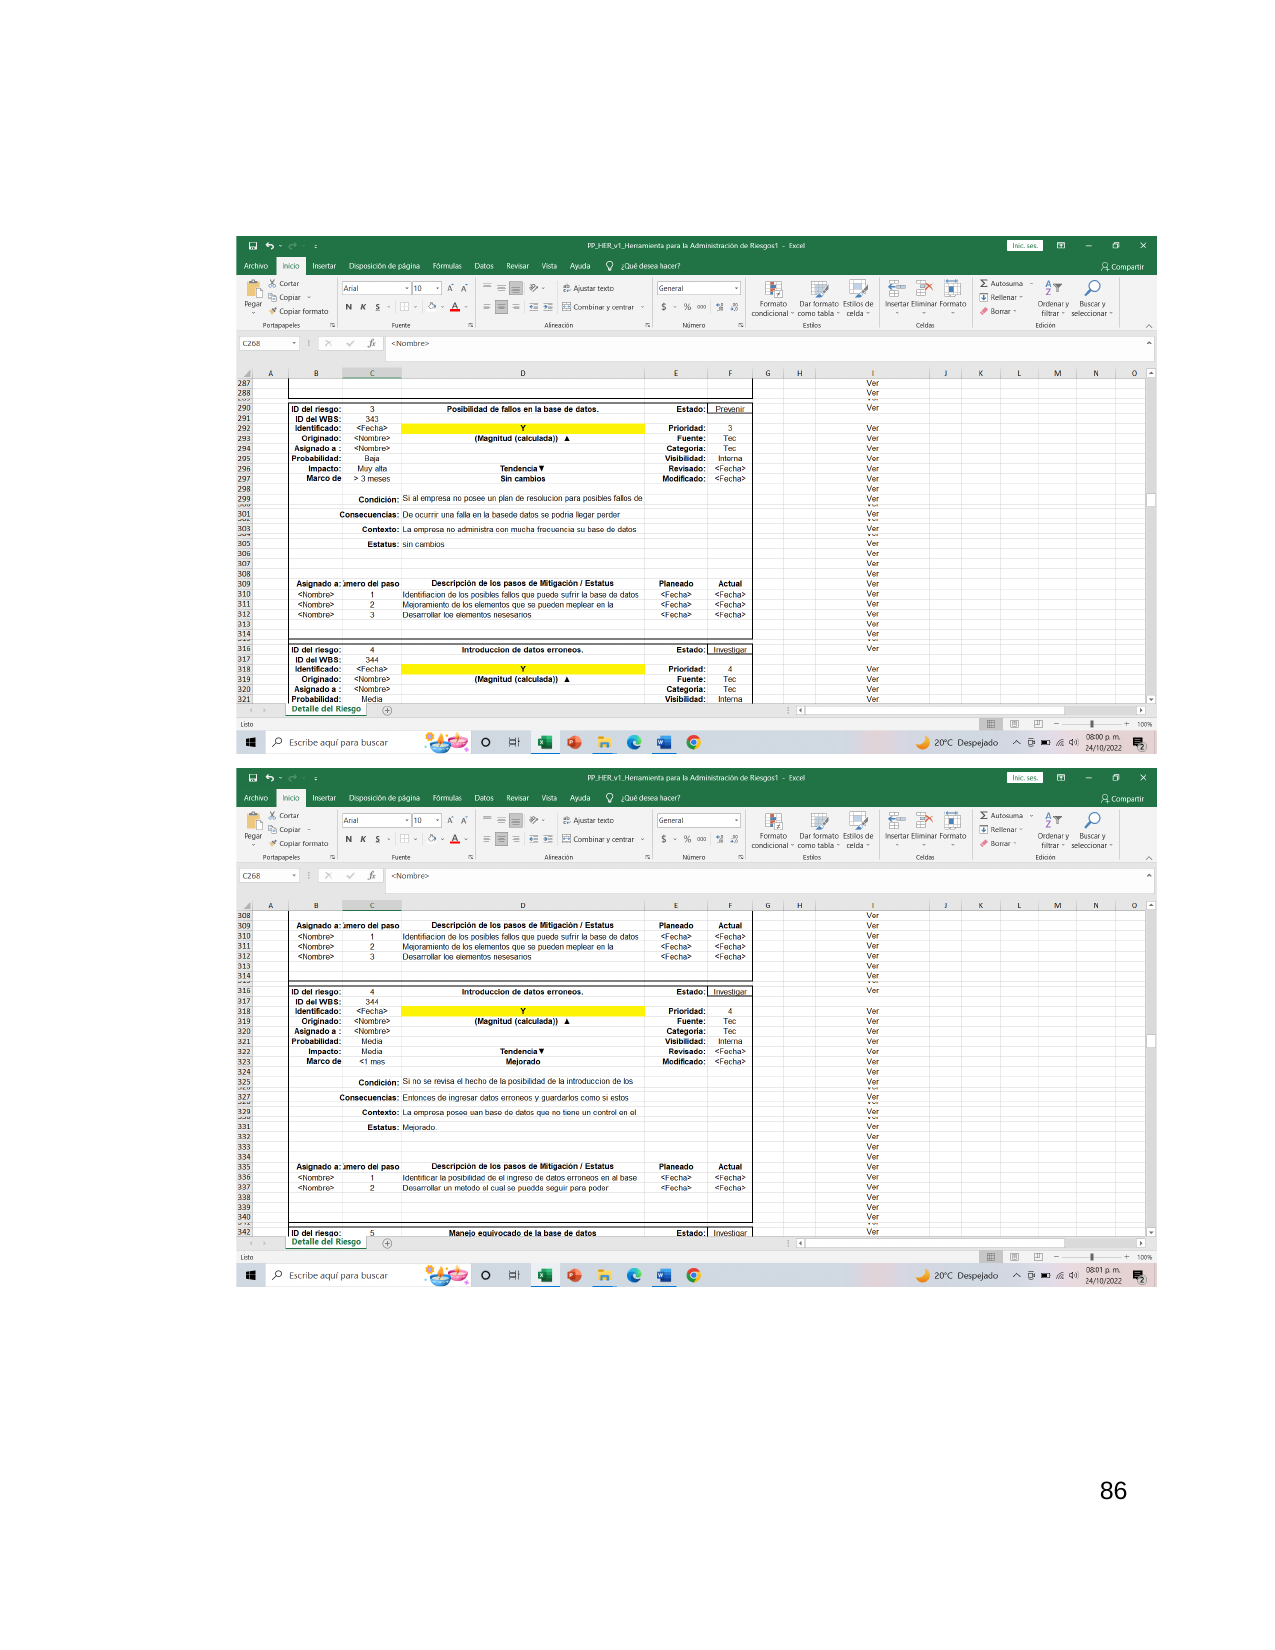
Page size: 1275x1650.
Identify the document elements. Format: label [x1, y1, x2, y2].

picture [236, 768, 1157, 1287]
picture [236, 236, 1157, 754]
